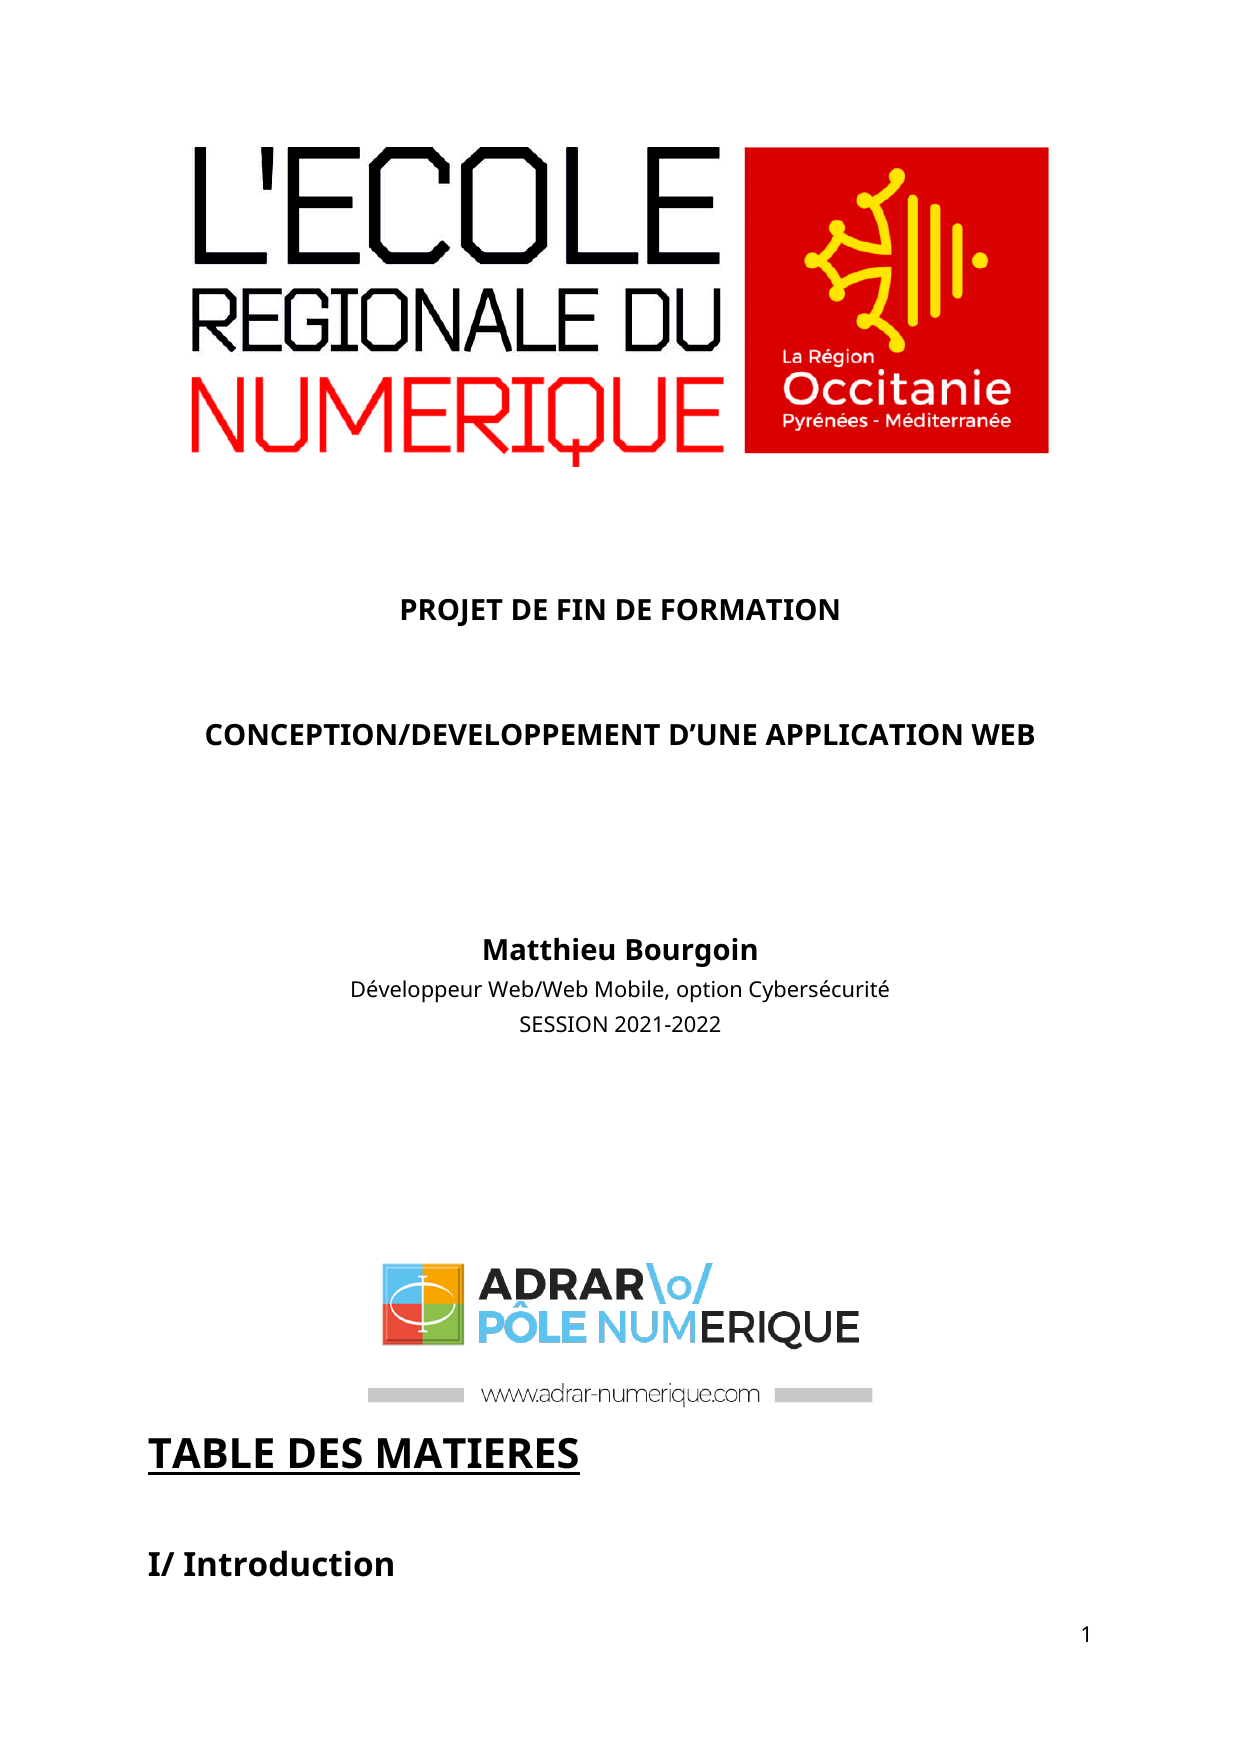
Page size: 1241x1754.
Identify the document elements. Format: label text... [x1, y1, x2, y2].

text CONCEPTION/DEVELOPPEMENT D’UNE APPLICATION WEB [148, 714, 1093, 754]
picture [191, 147, 1049, 467]
text SESSION 2021-2022 [148, 1009, 1093, 1038]
text Développeur Web/Web Mobile, option Cybersécurité [148, 974, 1093, 1004]
text Matthieu Bourgoin [148, 929, 1093, 968]
text PROJET DE FIN DE FORMATION [148, 589, 1093, 629]
text I/ Introduction [148, 1541, 1093, 1587]
text TABLE DES MATIERES [148, 1424, 1093, 1481]
picture [368, 1247, 873, 1420]
